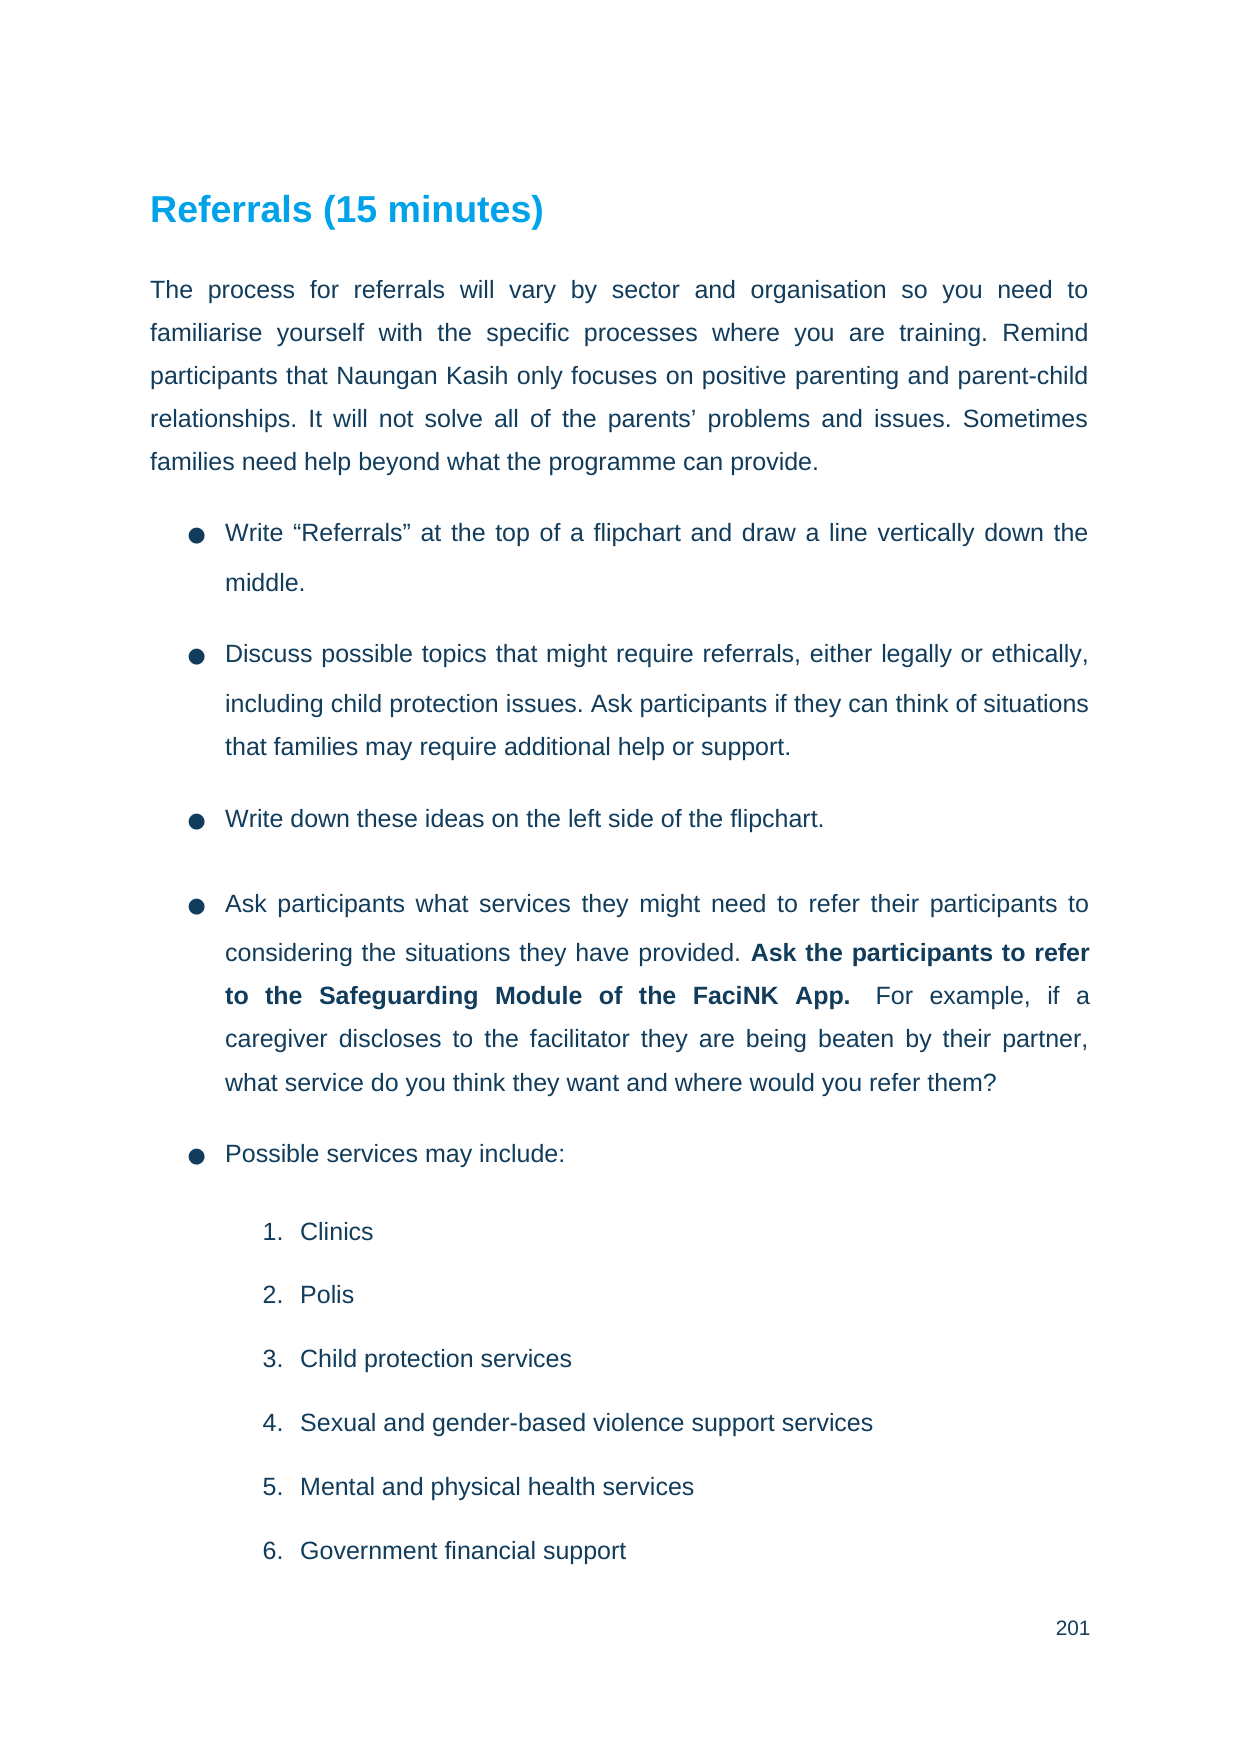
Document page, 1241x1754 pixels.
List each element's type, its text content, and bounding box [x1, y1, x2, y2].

list Sexual and gender-based violence support services [262, 1408, 1090, 1437]
list Discuss possible topics that might require referrals, either legally or ethically, including child protection issues. Ask participants if they can think of situations that families may require additional help or support. [187, 632, 1090, 761]
list Mental and physical health services [262, 1472, 1090, 1501]
list Ask participants what services they might need to refer their participants to considering the situations they have provided. Ask the participants to refer to the Safeguarding Module of the FaciNK App. For example, if a caregiver discloses to the facilitator they are being beaten by their partner, what service do you think they want and where would you refer them? [187, 881, 1090, 1096]
list Child protection services [262, 1344, 1090, 1373]
list Government financial support [262, 1536, 1090, 1565]
list Clinics [262, 1216, 1090, 1245]
list Possible services may include: [187, 1132, 1090, 1174]
list Write down these ideas on the left side of the flipchart. [187, 796, 1090, 839]
list Polis [262, 1280, 1090, 1309]
list Write “Referrals” at the top of a flipchart and draw a line vertically down the middle. [187, 511, 1090, 597]
text The process for referrals will vary by sector and organisation so you need to familiarise yourself with the specific processes where you are training. Remind participants that Naungan Kasih only focuses on positive parenting and parent-child relationships. It will not solve all of the parents’ problems and issues. Sometimes families need help beyond what the programme can provide. [150, 274, 1090, 476]
subtitle Referrals (15 minutes) [150, 187, 1090, 231]
